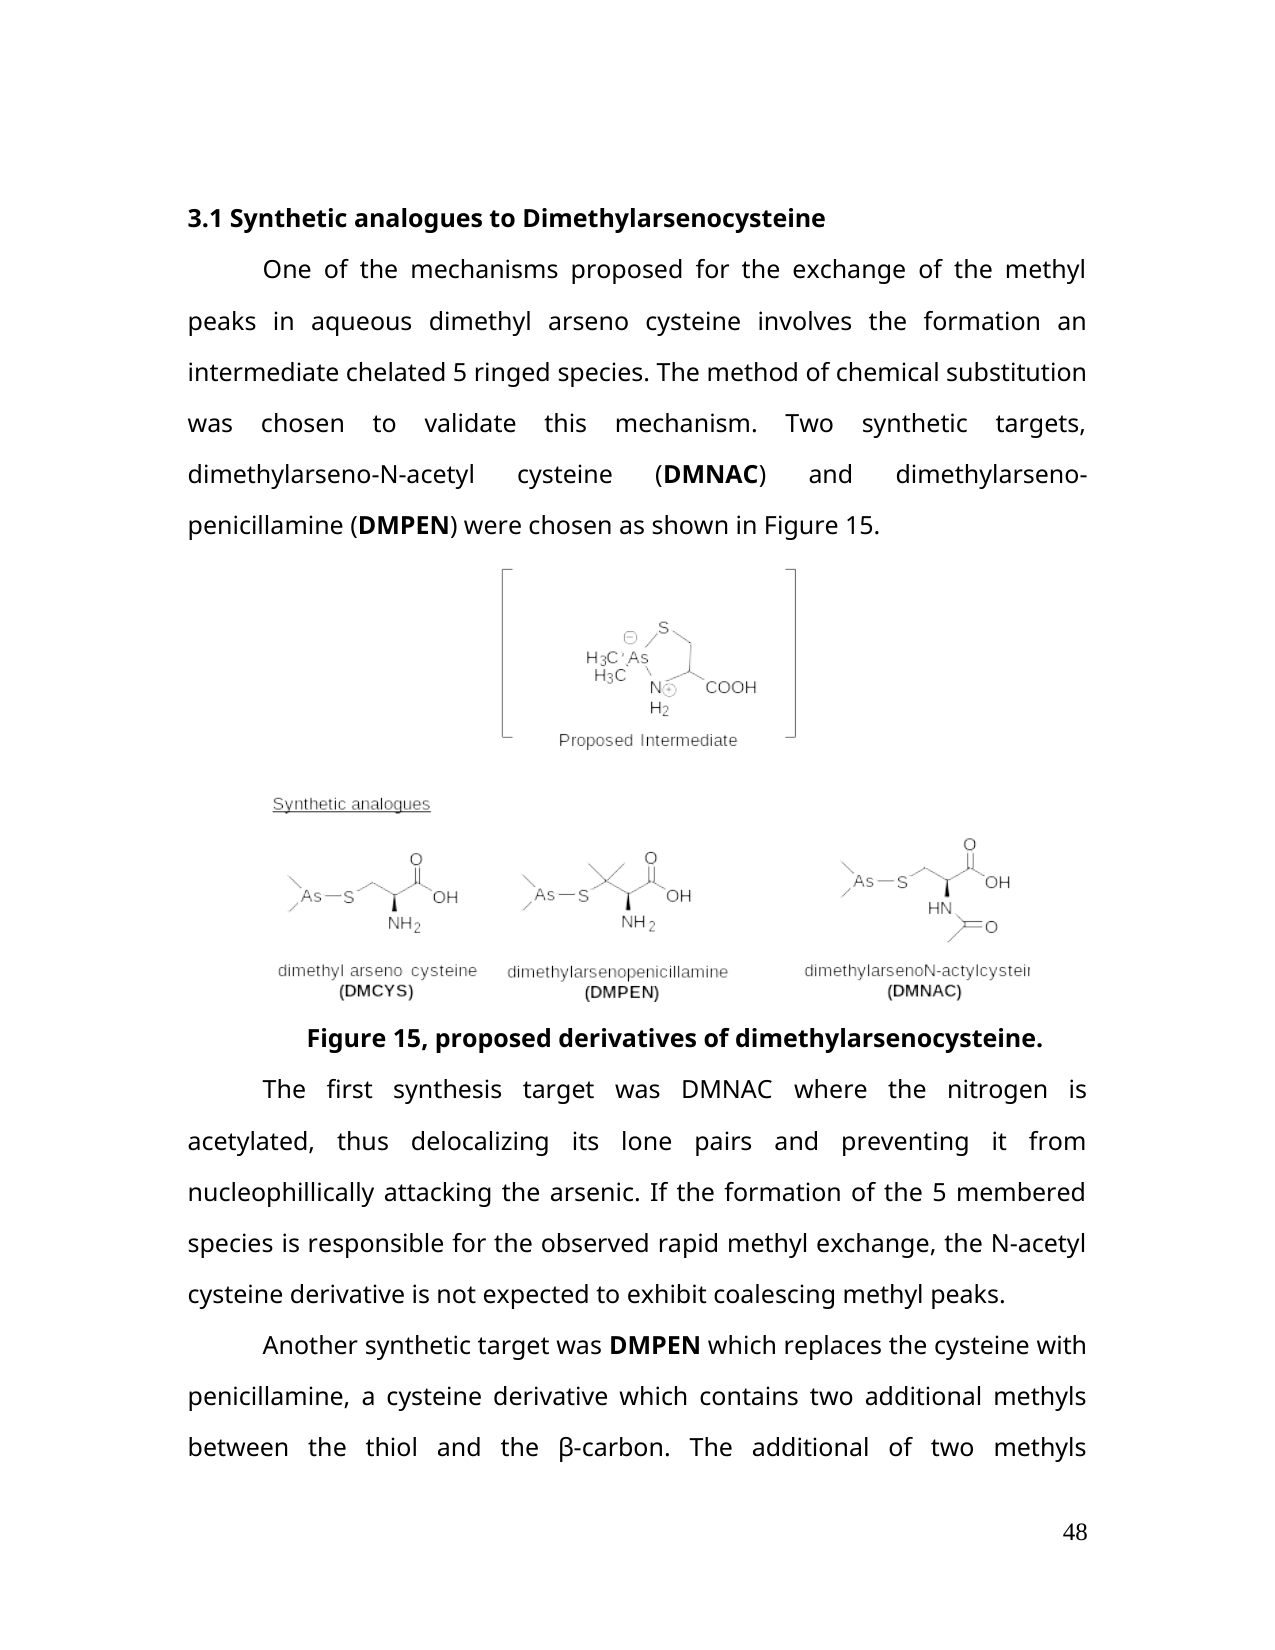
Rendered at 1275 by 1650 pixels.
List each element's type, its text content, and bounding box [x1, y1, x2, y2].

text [187, 1327, 1087, 1463]
subtitle 3.1 Synthetic analogues to Dimethylarsenocysteine [187, 201, 1087, 235]
text The first synthesis target was DMNAC where the nitrogen is acetylated, thus delocalizing its lone pairs and preventing it from nucleophillically attacking the arsenic. If the formation of the 5 membered species is responsible for the observed rapid methyl exchange, the N-acetyl cysteine derivative is not expected to exhibit coalescing methyl peaks. [187, 1072, 1087, 1310]
text Figure 15, proposed derivatives of dimethylarsenocysteine. [187, 1021, 1087, 1055]
text One of the mechanisms proposed for the exchange of the methyl peaks in aqueous dimethyl arseno cysteine involves the formation an intermediate chelated 5 ringed species. The method of chemical substitution was chosen to validate this mechanism. Two synthetic targets, dimethylarseno-N-acetyl cysteine (DMNAC) and dimethylarseno-penicillamine (DMPEN) were chosen as shown in Figure 15. [187, 252, 1087, 541]
